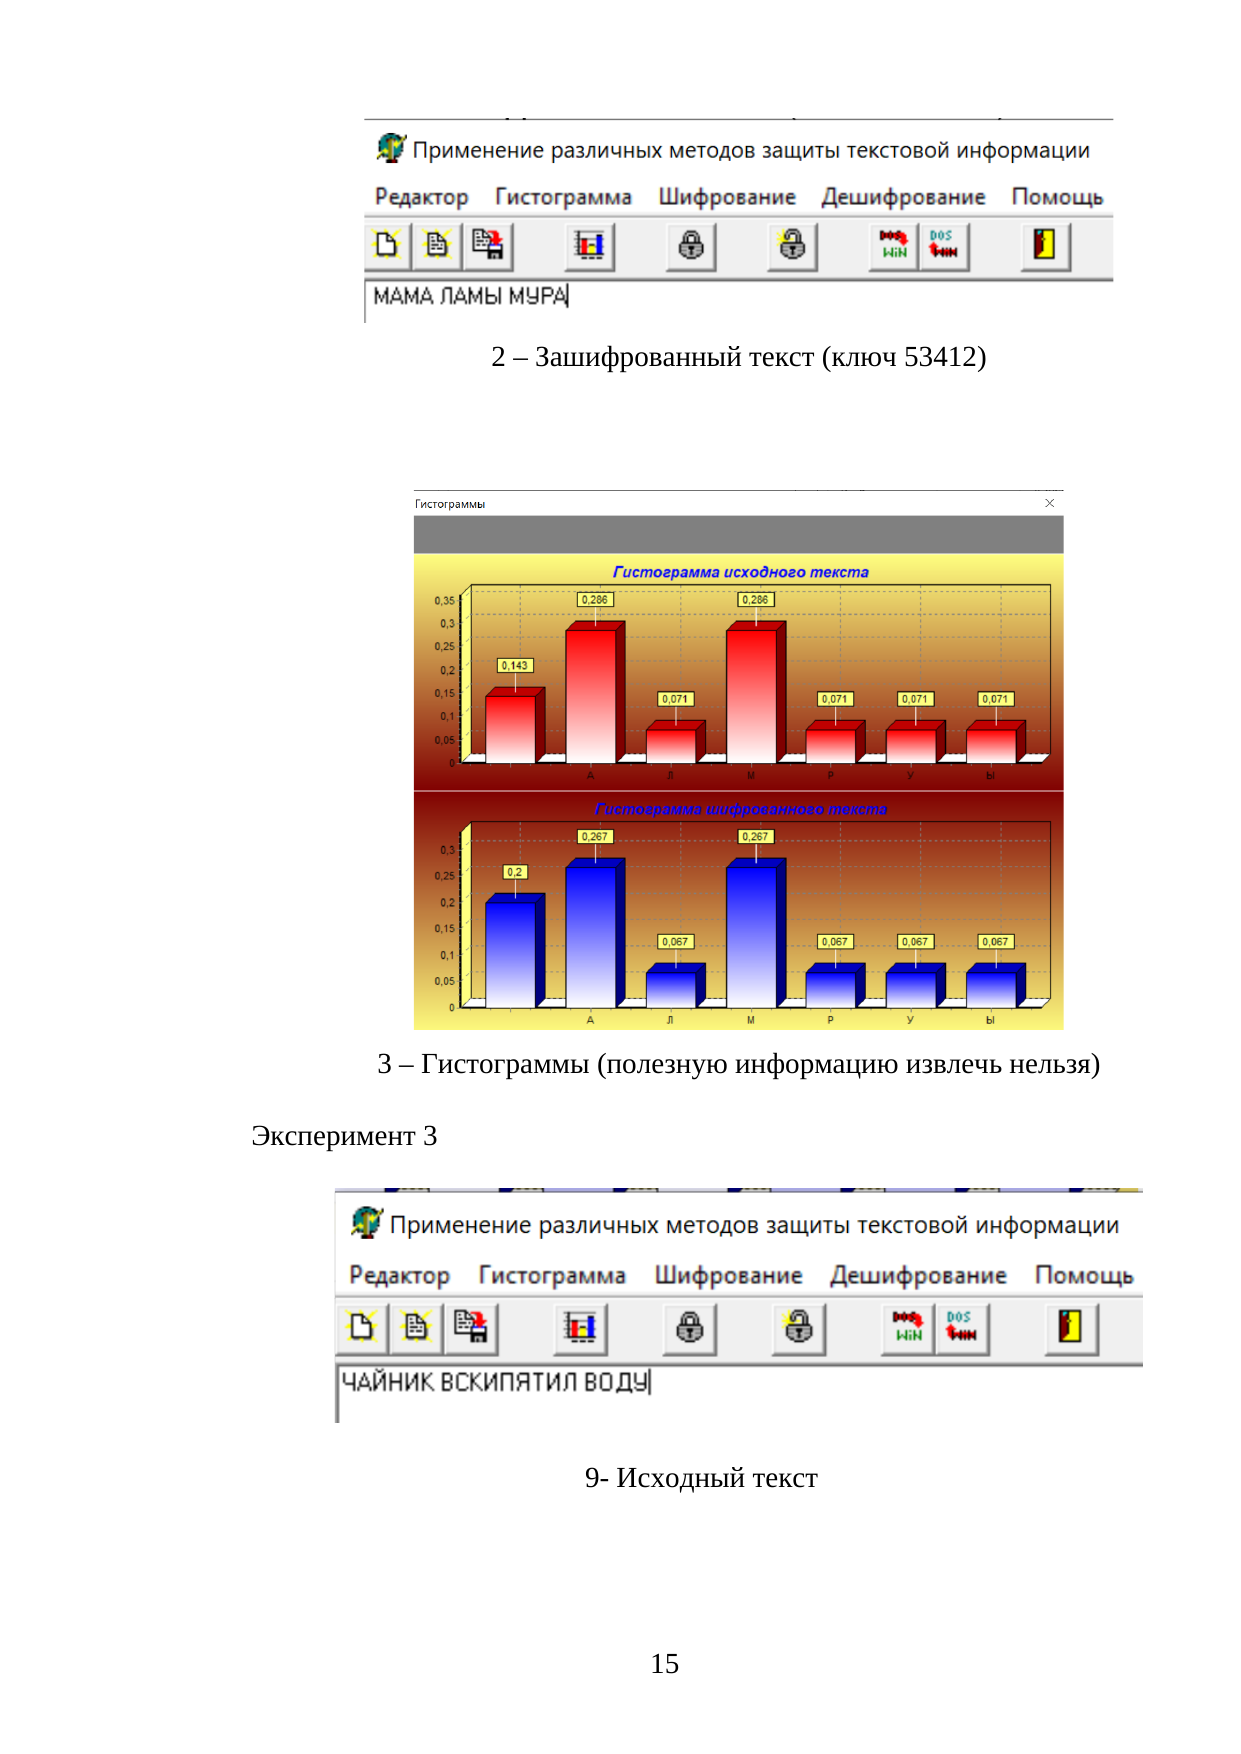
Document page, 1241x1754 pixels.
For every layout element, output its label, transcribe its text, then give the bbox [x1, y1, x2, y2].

list 2 – Зашифрованный текст (ключ 53412) [326, 339, 1152, 373]
picture [334, 1188, 1143, 1423]
picture [364, 118, 1114, 323]
list 3 – Гистограммы (полезную информацию извлечь нельзя) [326, 1047, 1152, 1080]
picture [413, 490, 1064, 1030]
text Эксперимент 3 [177, 1118, 1152, 1151]
